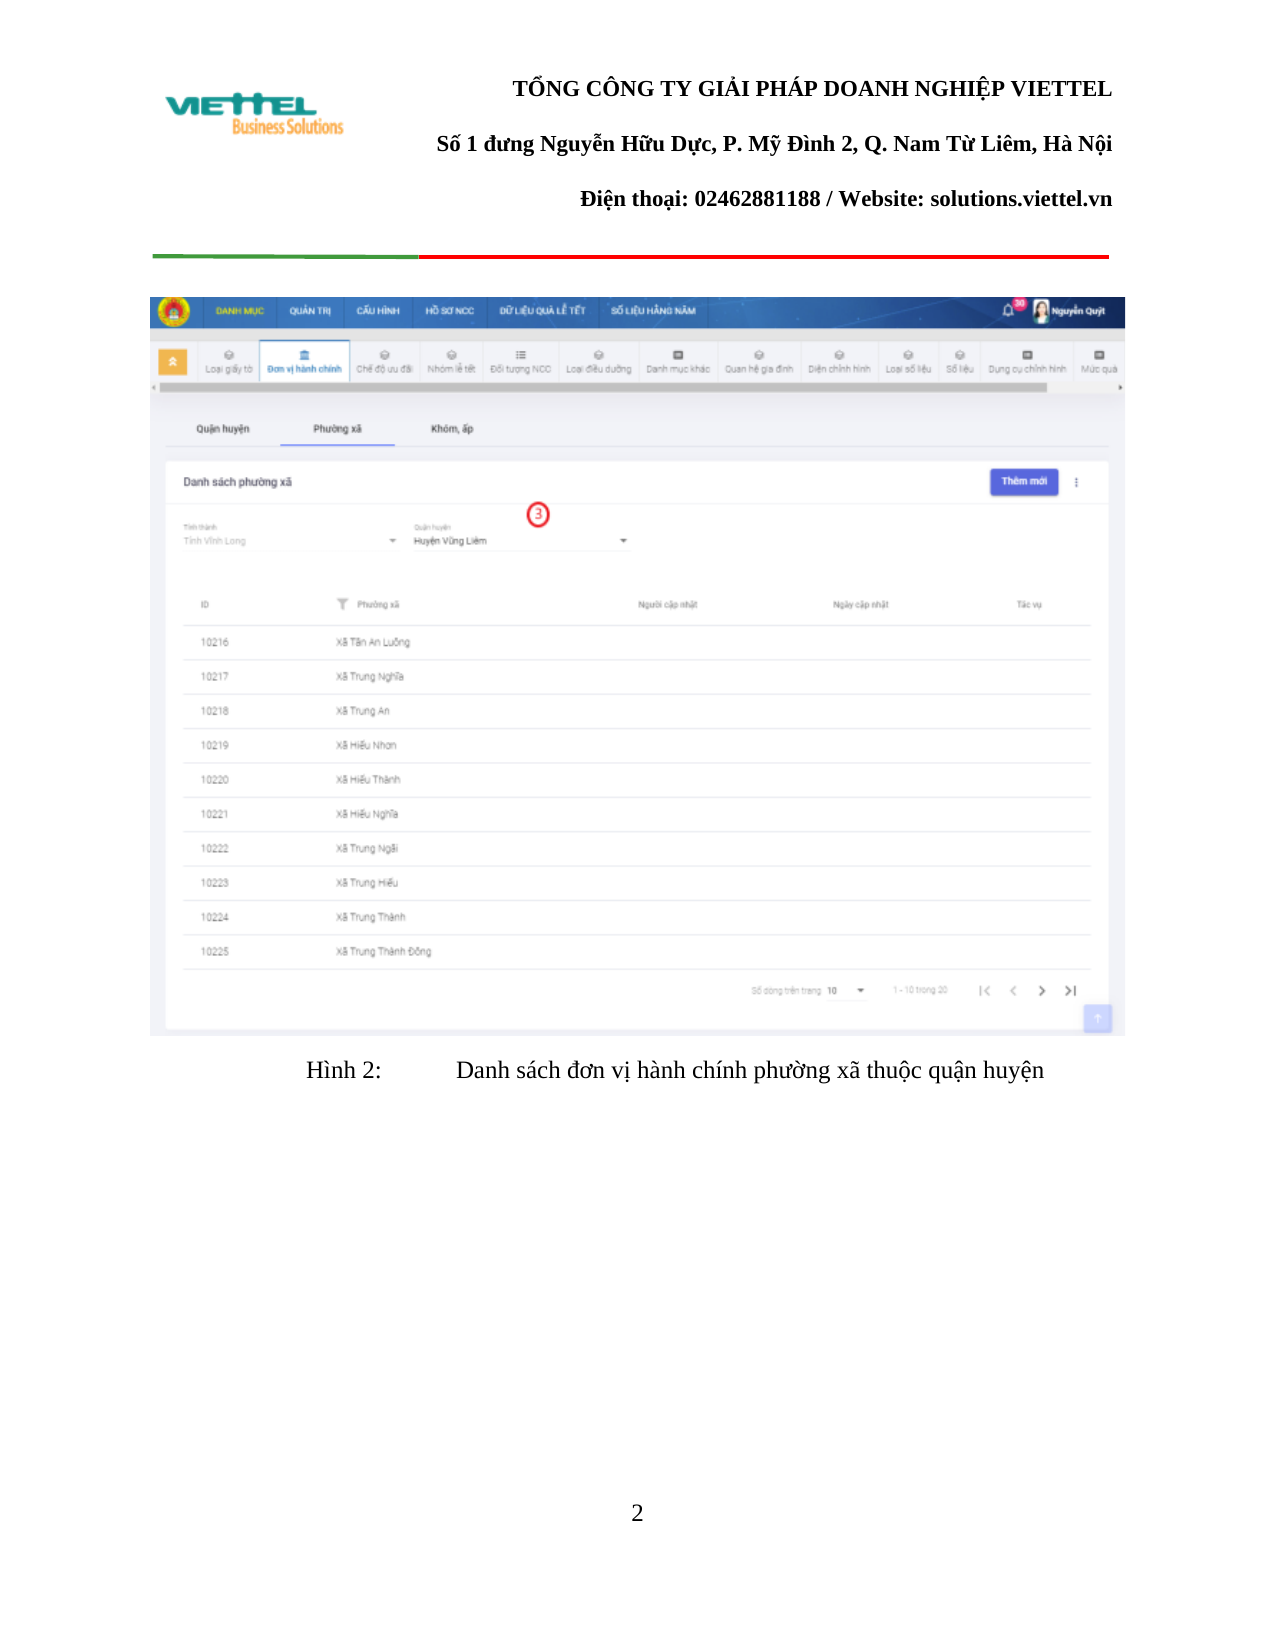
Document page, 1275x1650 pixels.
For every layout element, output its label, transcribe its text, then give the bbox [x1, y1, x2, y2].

picture [150, 297, 1125, 1036]
picture [159, 88, 350, 139]
text Danh sách đơn vị hành chính phường xã thuộc quận huyện [225, 1055, 1125, 1084]
